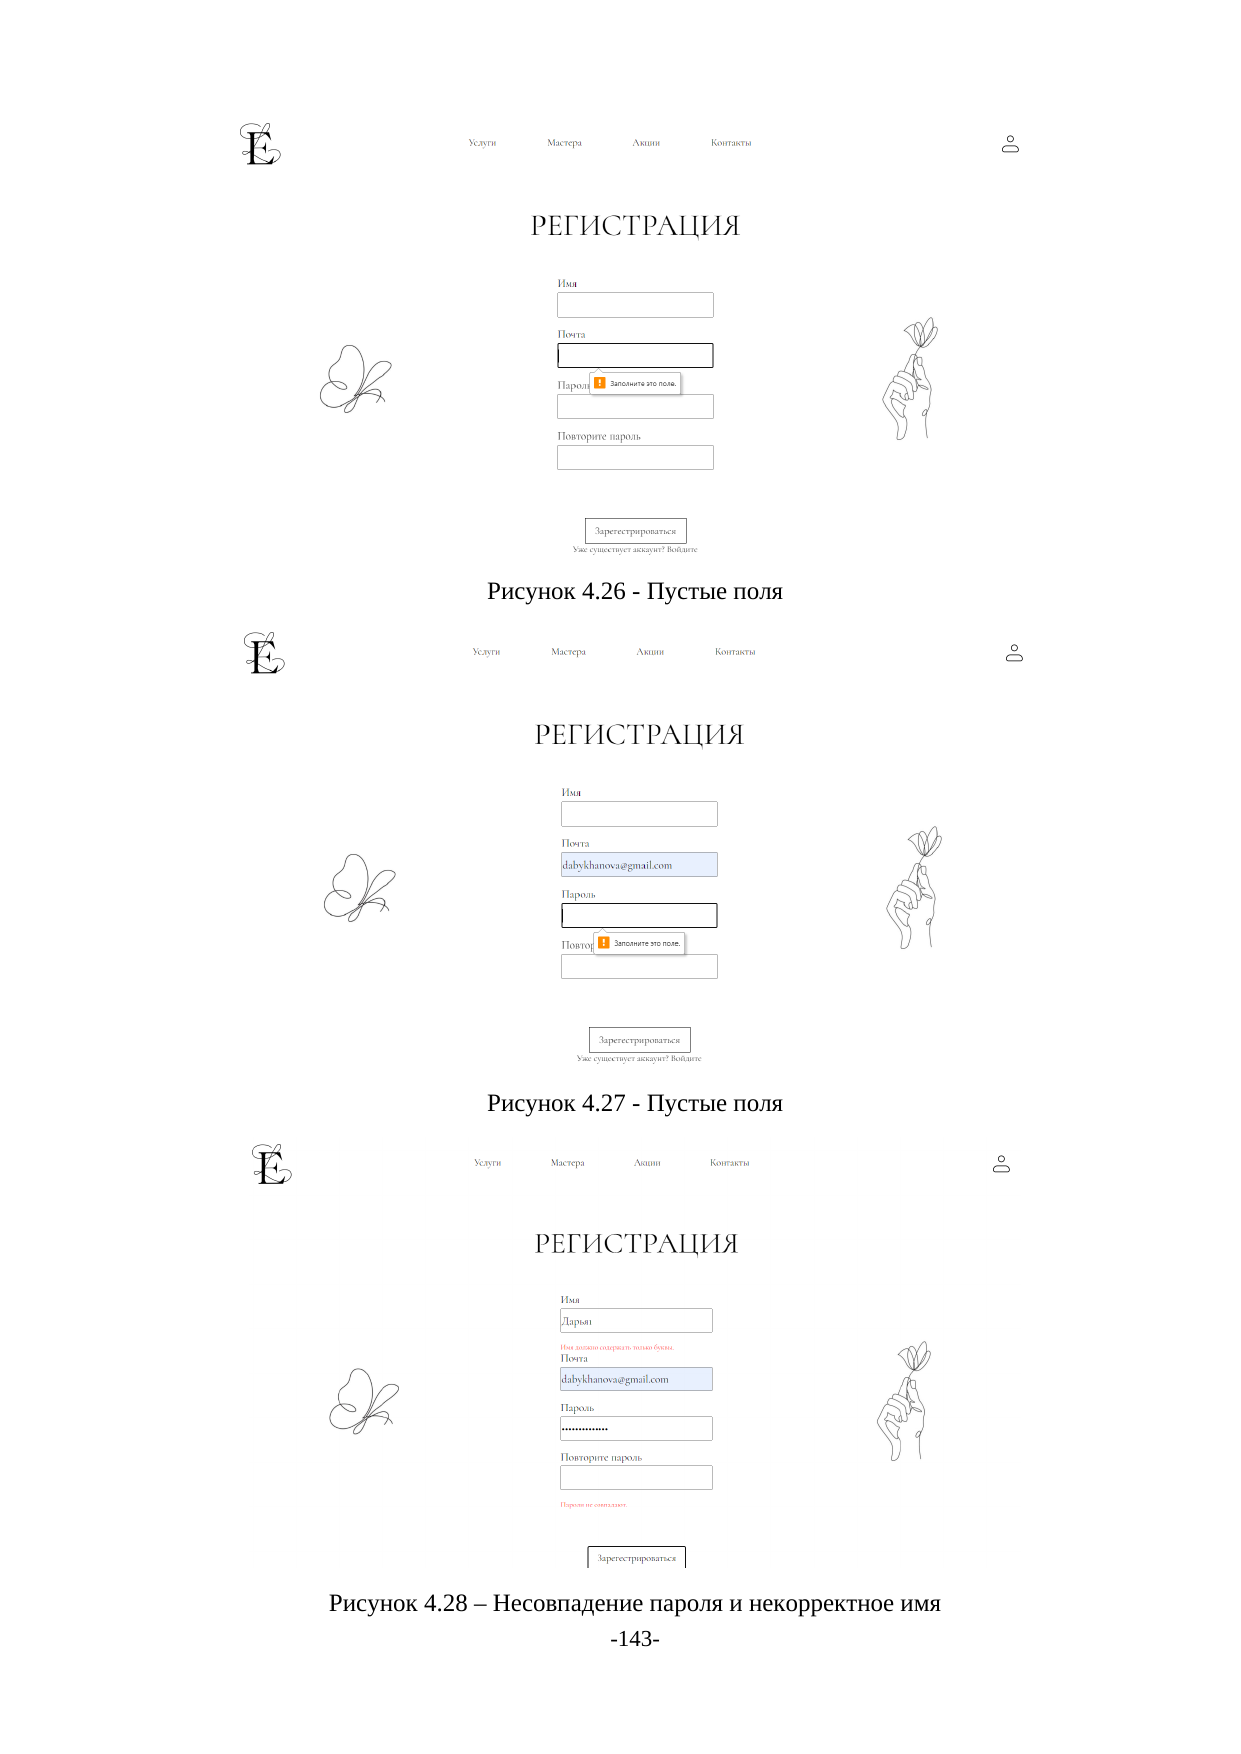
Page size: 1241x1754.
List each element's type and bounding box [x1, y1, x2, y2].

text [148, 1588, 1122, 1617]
picture [242, 626, 1027, 1067]
picture [238, 118, 1031, 556]
picture [248, 1137, 1022, 1568]
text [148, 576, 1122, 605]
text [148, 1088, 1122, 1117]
